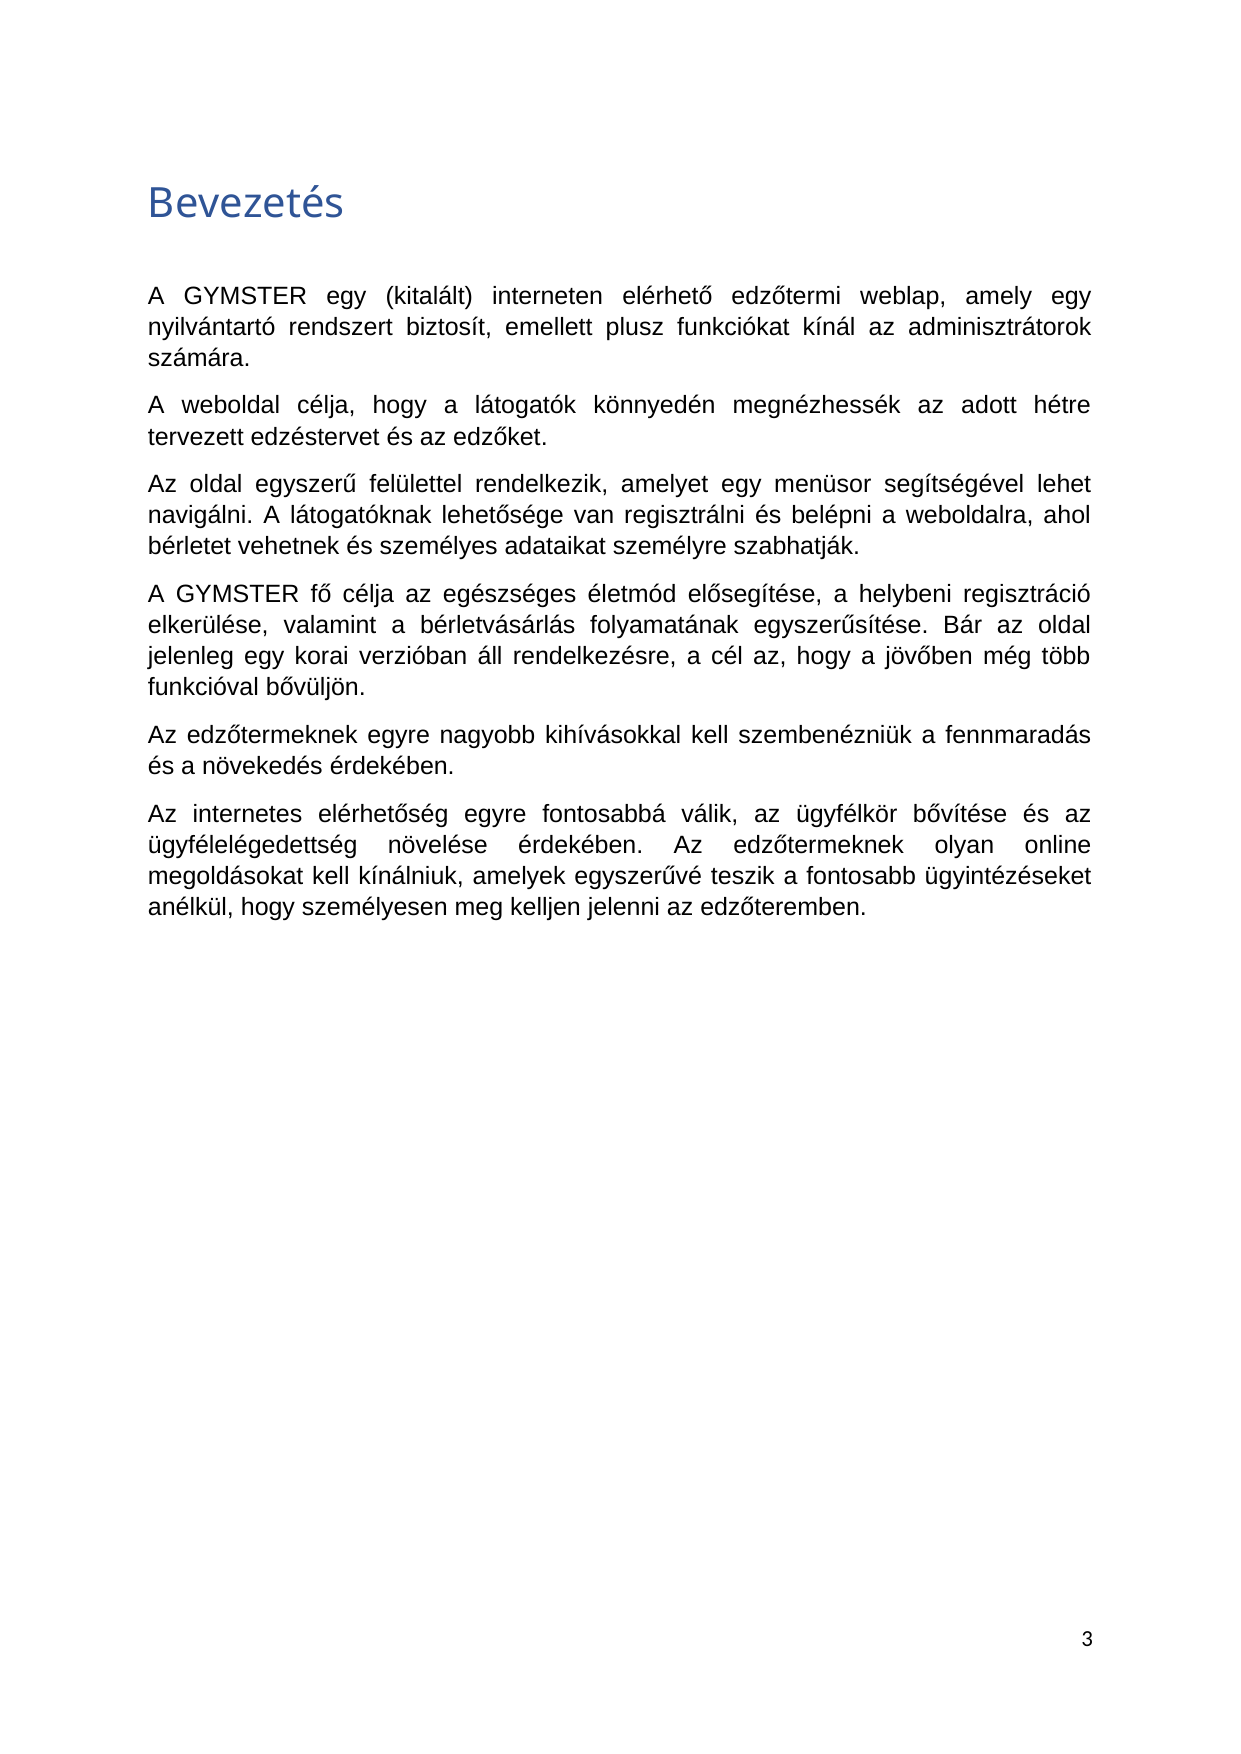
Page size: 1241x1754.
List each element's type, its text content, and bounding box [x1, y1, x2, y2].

text A GYMSTER fő célja az egészséges életmód elősegítése, a helybeni regisztráció elkerülése, valamint a bérletvásárlás folyamatának egyszerűsítése. Bár az oldal jelenleg egy korai verzióban áll rendelkezésre, a cél az, hogy a jövőben még több funkcióval bővüljön. [148, 579, 1093, 701]
text A GYMSTER egy (kitalált) interneten elérhető edzőtermi weblap, amely egy nyilvántartó rendszert biztosít, emellett plusz funkciókat kínál az adminisztrátorok számára. [148, 281, 1093, 372]
text Az internetes elérhetőség egyre fontosabbá válik, az ügyfélkör bővítése és az ügyfélelégedettség növelése érdekében. Az edzőtermeknek olyan online megoldásokat kell kínálniuk, amelyek egyszerűvé teszik a fontosabb ügyintézéseket anélkül, hogy személyesen meg kelljen jelenni az edzőteremben. [148, 799, 1093, 921]
text Az oldal egyszerű felülettel rendelkezik, amelyet egy menüsor segítségével lehet navigálni. A látogatóknak lehetősége van regisztrálni és belépni a weboldalra, ahol bérletet vehetnek és személyes adataikat személyre szabhatják. [148, 469, 1093, 560]
text Az edzőtermeknek egyre nagyobb kihívásokkal kell szembenézniük a fennmaradás és a növekedés érdekében. [148, 720, 1093, 780]
text A weboldal célja, hogy a látogatók könnyedén megnézhessék az adott hétre tervezett edzéstervet és az edzőket. [148, 391, 1093, 450]
subtitle Bevezetés [148, 173, 1093, 229]
